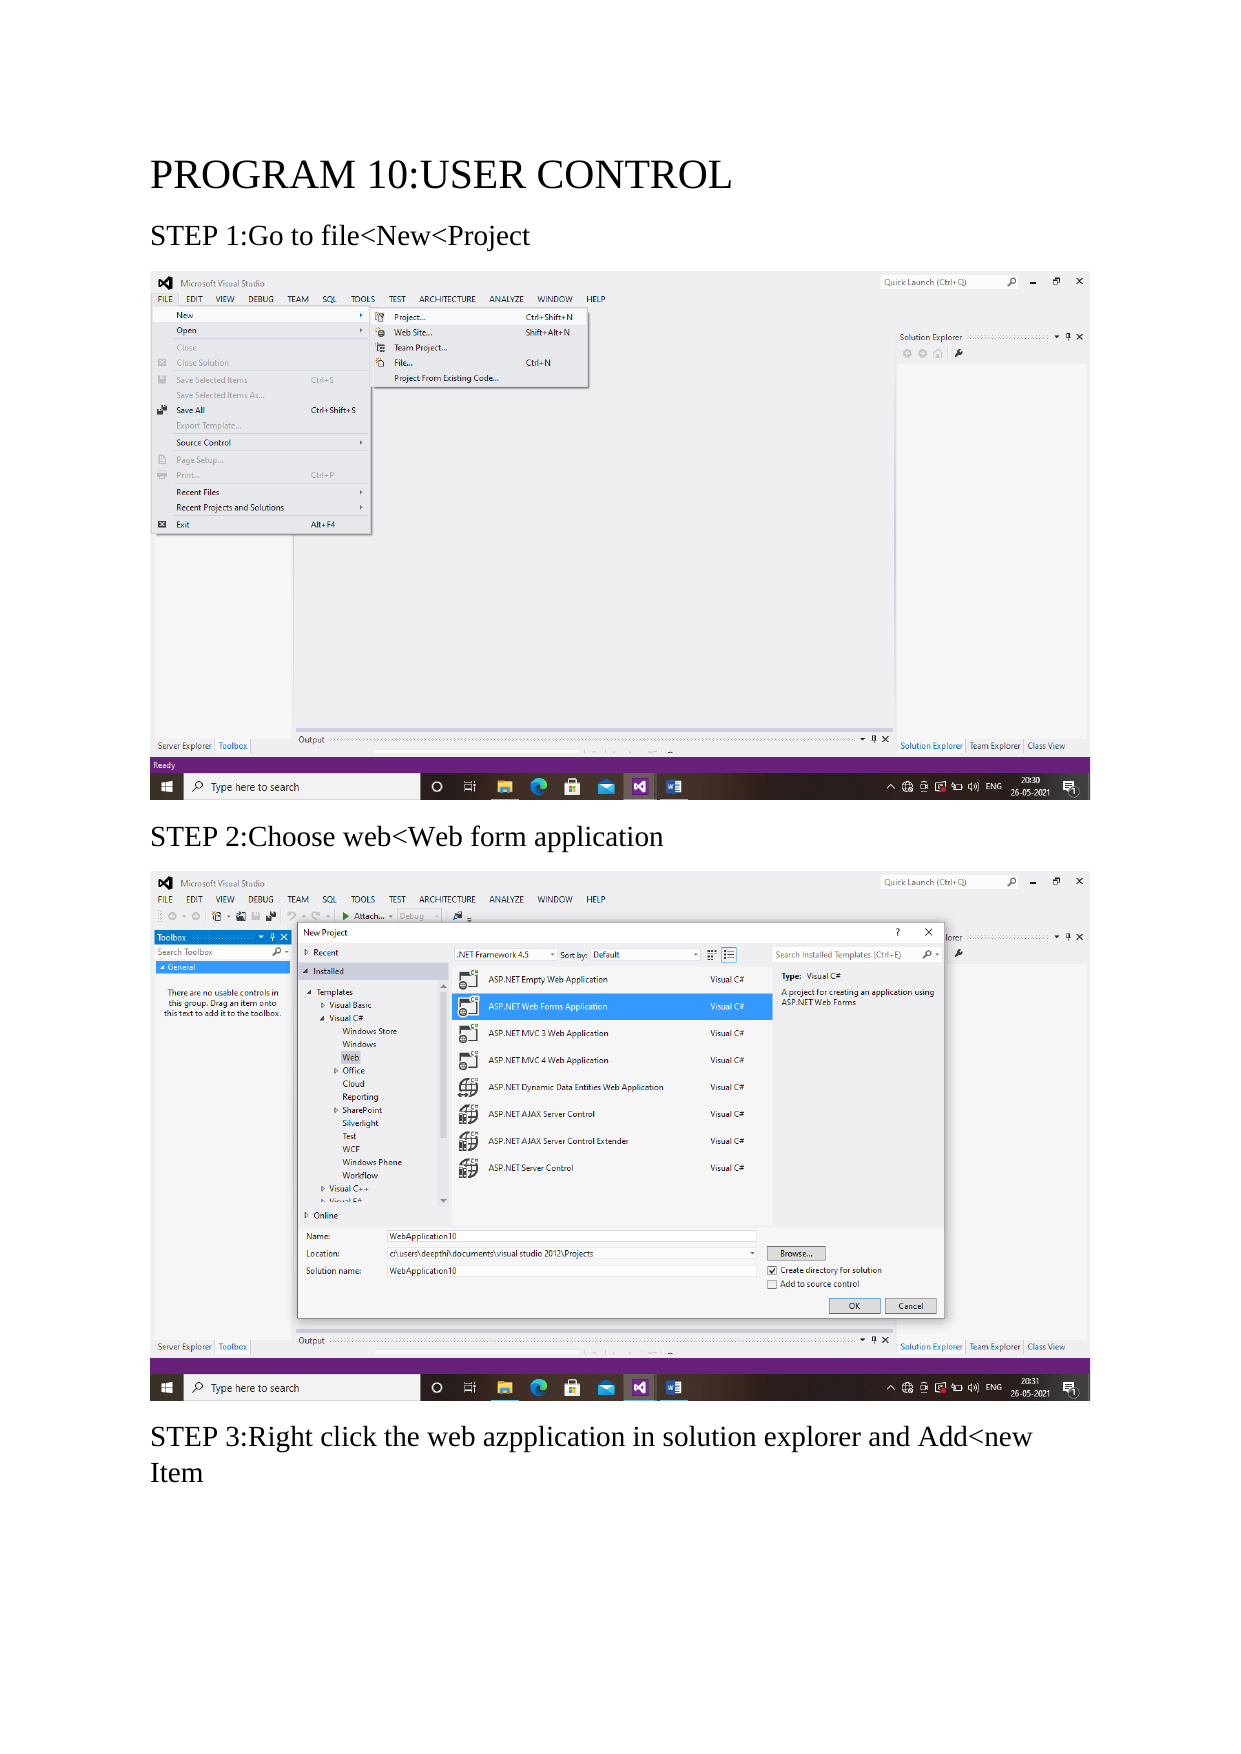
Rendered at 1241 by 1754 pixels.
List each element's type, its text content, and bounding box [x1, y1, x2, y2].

text STEP 1:Go to file<New<Project [150, 218, 1090, 252]
picture [150, 871, 1091, 1401]
picture [150, 271, 1091, 800]
text STEP 3:Right click the web azpplication in solution explorer and Add<new Item [150, 1419, 1090, 1489]
text PROGRAM 10:USER CONTROL [150, 150, 1090, 198]
text STEP 2:Choose web<Web form application [150, 819, 1090, 852]
